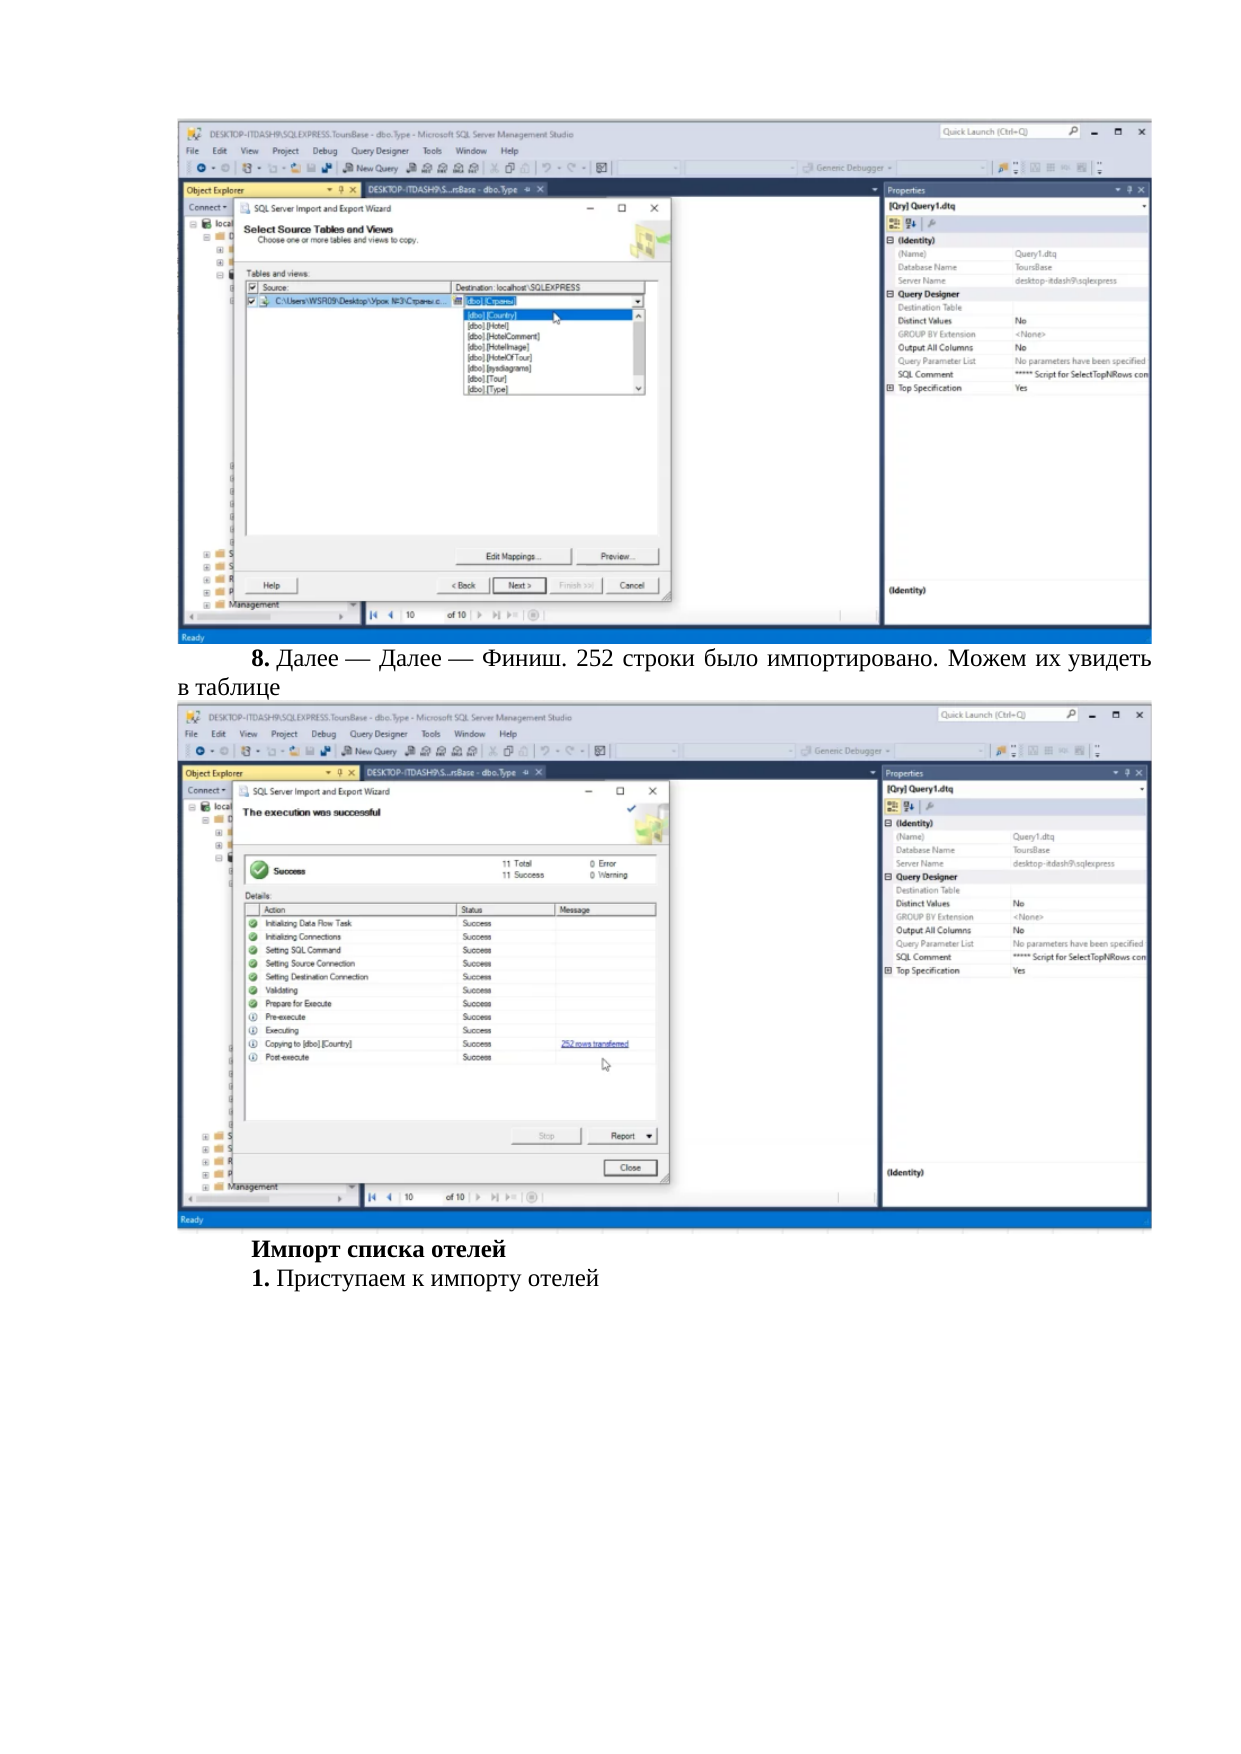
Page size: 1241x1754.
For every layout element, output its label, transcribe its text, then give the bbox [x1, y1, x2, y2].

text Импорт списка отелей [177, 1234, 1152, 1263]
picture [177, 700, 1152, 1234]
text 8. Далее — Далее — Финиш. 252 строки было импортировано. Можем их увидеть в таблице [177, 644, 1152, 700]
text 1. Приступаем к импорту отелей [177, 1263, 1152, 1291]
picture [177, 118, 1152, 644]
